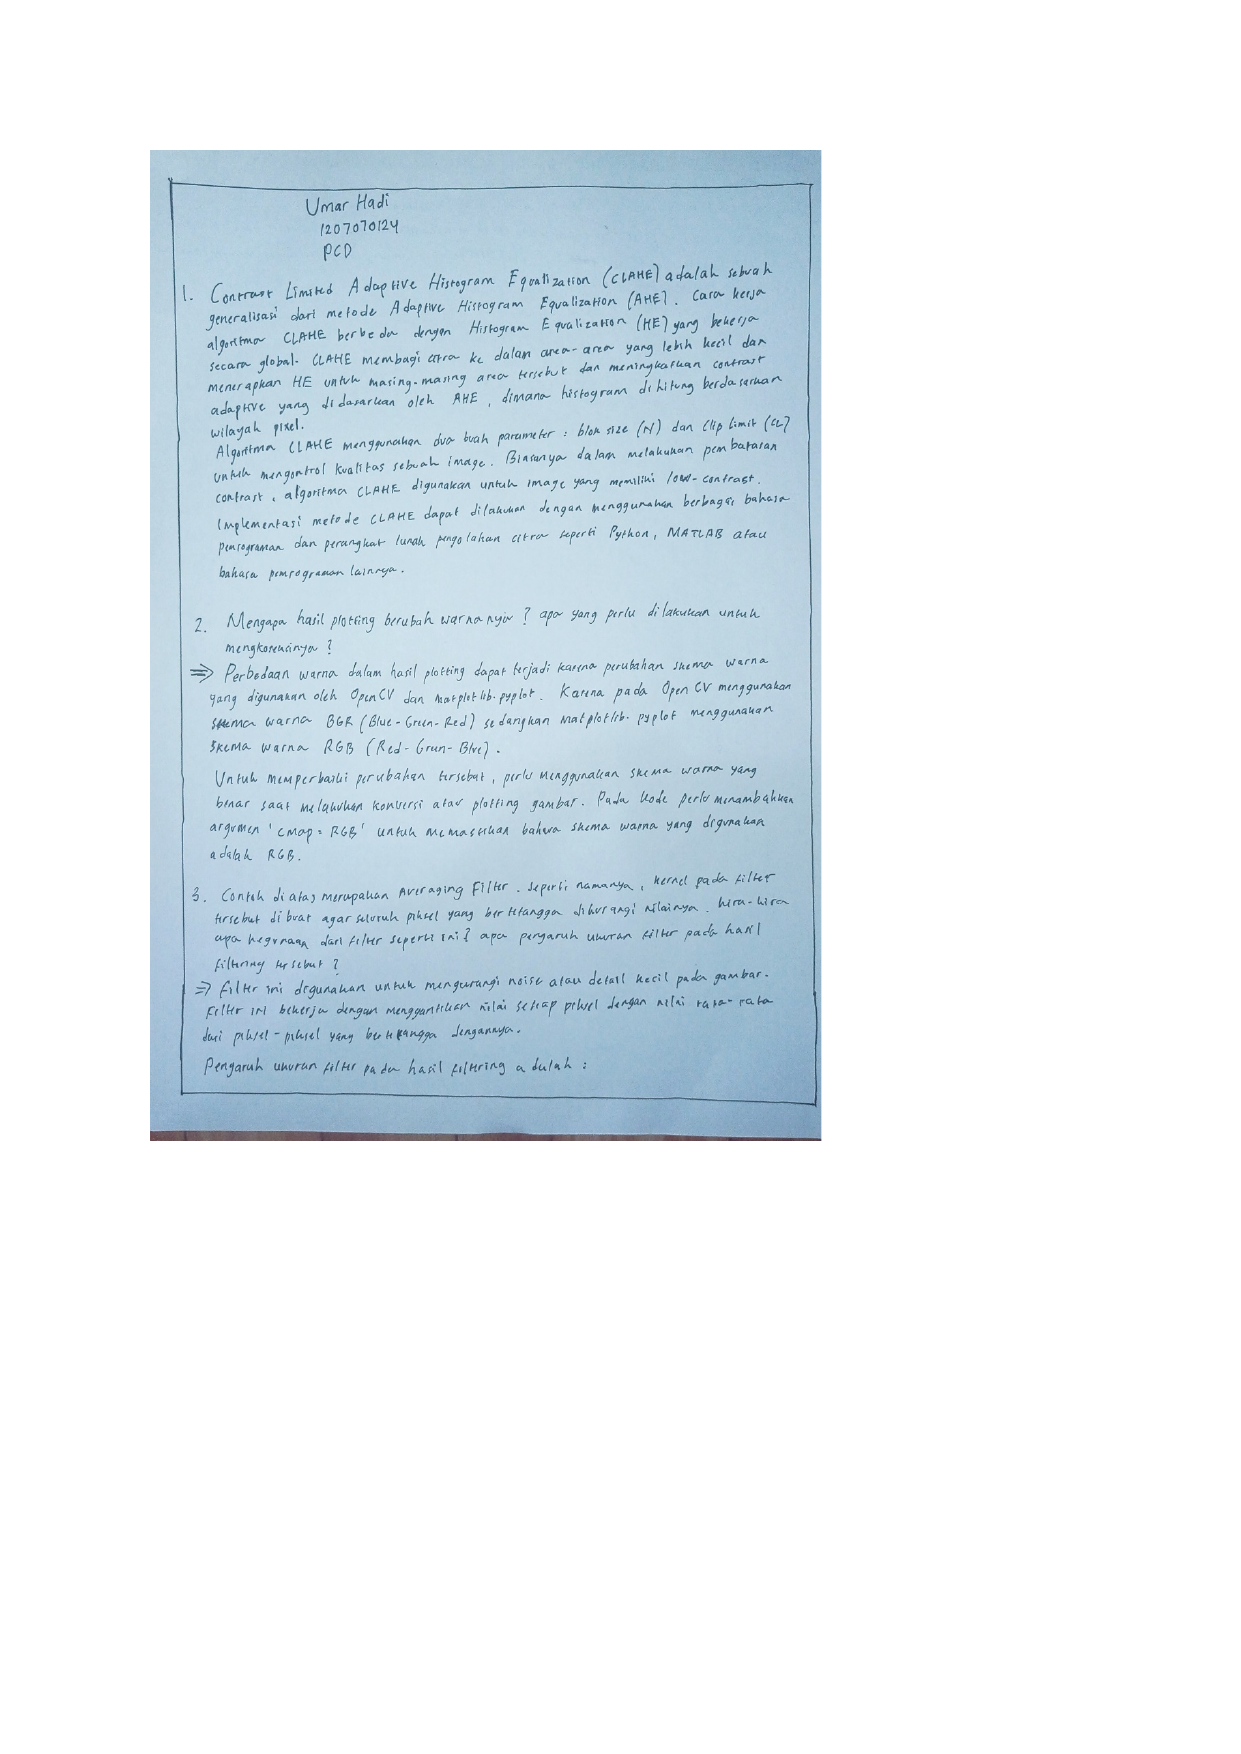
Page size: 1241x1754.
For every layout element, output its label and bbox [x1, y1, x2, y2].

picture [150, 150, 822, 1141]
